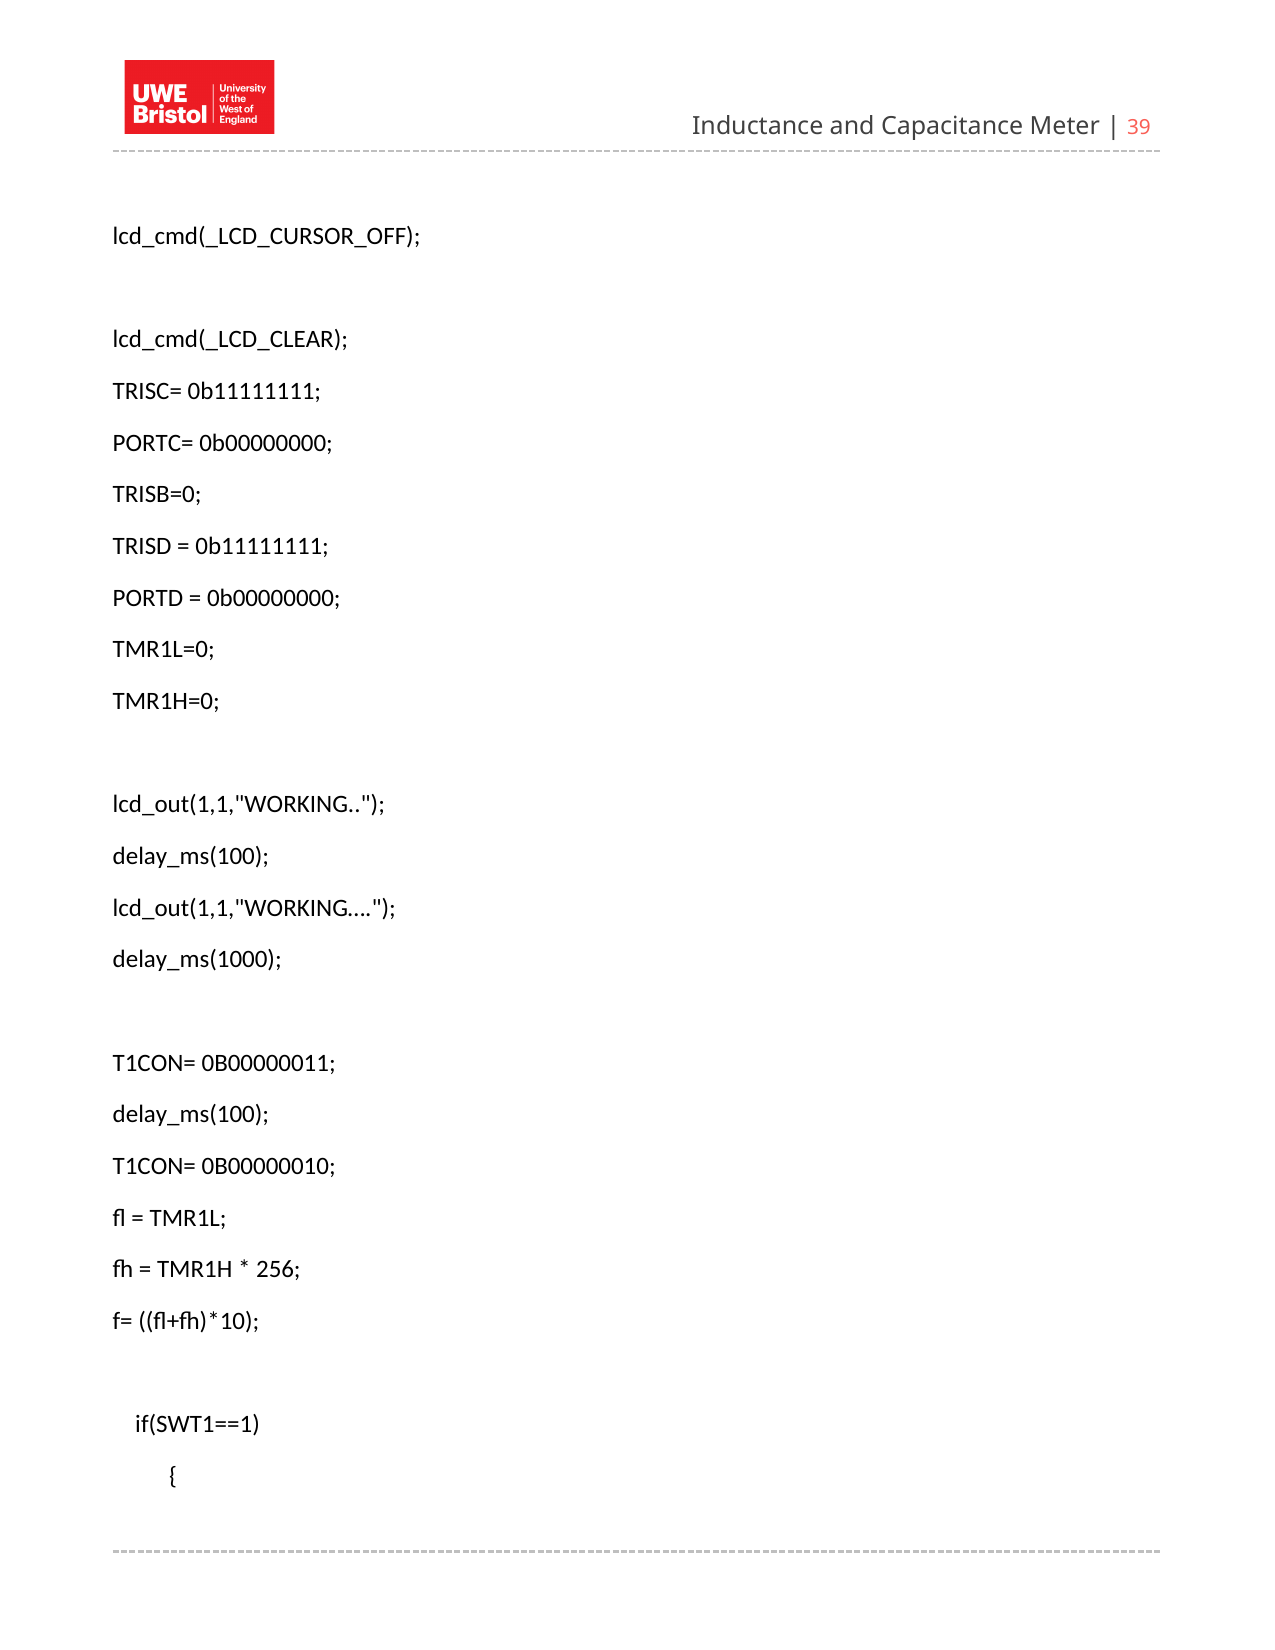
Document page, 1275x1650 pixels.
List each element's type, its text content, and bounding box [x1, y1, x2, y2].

text lcd_out(1,1,"WORKING.."); [112, 789, 1162, 819]
text f= ((fl+fh)*10); [112, 1305, 1162, 1336]
text TMR1L=0; [112, 634, 1162, 664]
text PORTD = 0b00000000; [112, 582, 1162, 612]
text lcd_cmd(_LCD_CURSOR_OFF); [112, 220, 1162, 251]
text fl = TMR1L; [112, 1202, 1162, 1232]
text if(SWT1==1) [112, 1409, 1162, 1439]
picture [124, 60, 275, 134]
text lcd_cmd(_LCD_CLEAR); [112, 324, 1162, 354]
text delay_ms(100); [112, 1099, 1162, 1129]
text delay_ms(1000); [112, 944, 1162, 974]
text delay_ms(100); [112, 840, 1162, 871]
text T1CON= 0B00000011; [112, 1047, 1162, 1077]
text lcd_out(1,1,"WORKING…."); [112, 892, 1162, 922]
text { [112, 1460, 1162, 1491]
text PORTC= 0b00000000; [112, 427, 1162, 457]
text TRISD = 0b11111111; [112, 530, 1162, 561]
text TRISB=0; [112, 479, 1162, 509]
text fh = TMR1H * 256; [112, 1254, 1162, 1284]
text TMR1H=0; [112, 685, 1162, 716]
text T1CON= 0B00000010; [112, 1150, 1162, 1181]
text TRISC= 0b11111111; [112, 375, 1162, 406]
